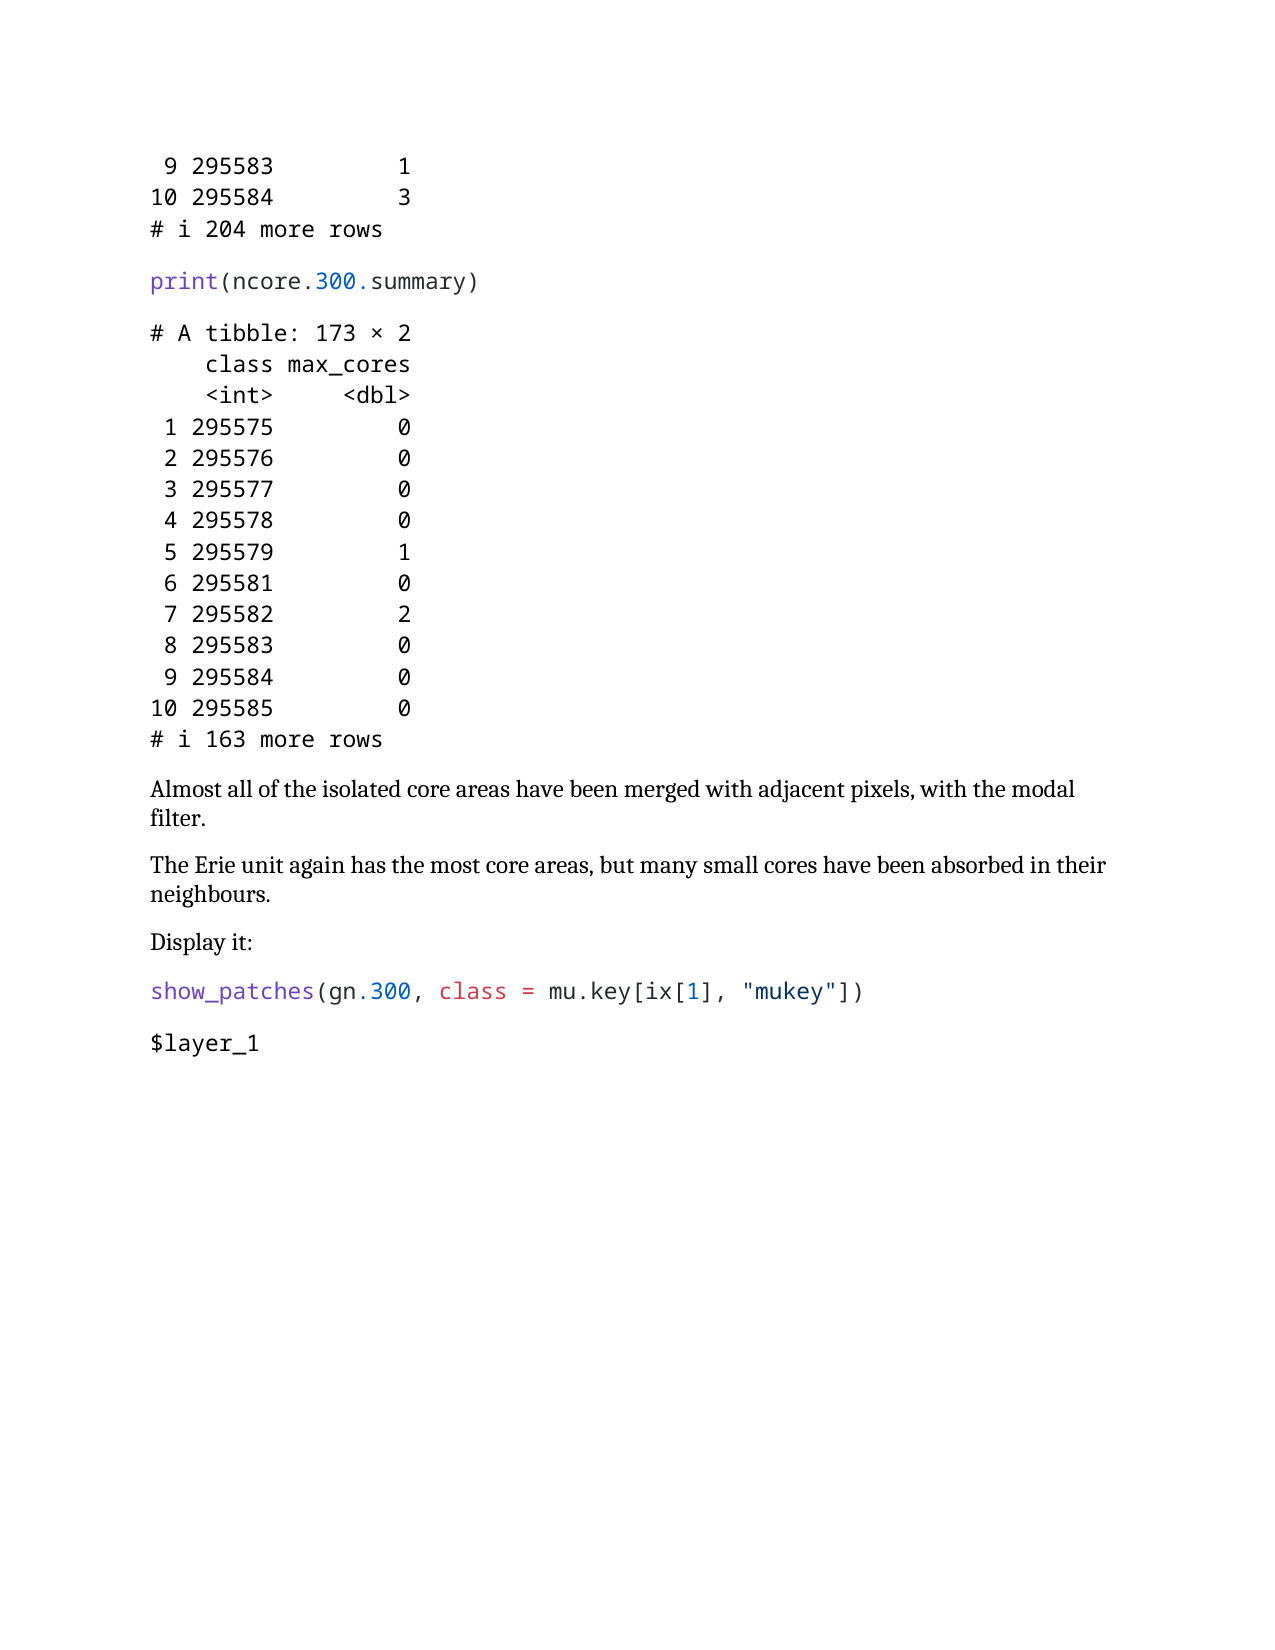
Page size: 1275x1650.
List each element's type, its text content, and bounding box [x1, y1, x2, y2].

text Display it: [150, 927, 1125, 956]
text The Erie unit again has the most core areas, but many small cores have been absorbed in their neighbours. [150, 851, 1125, 909]
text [150, 150, 1125, 244]
text $layer_1 [150, 1027, 1125, 1058]
text Almost all of the isolated core areas have been merged with adjacent pixels, with the modal filter. [150, 775, 1125, 832]
text show_patches(gn.300, class = mu.key[ix[1], "mukey"]) [150, 975, 1125, 1006]
text print(ncore.300.summary) [150, 264, 1125, 296]
text # A tibble: 173 × 2 class max_cores <int> <dbl> 1 295575 0 2 295576 0 3 295577 0 4 295578 0 5 295579 1 6 295581 0 7 295582 2 8 295583 0 9 295584 0 10 295585 0 # ℹ 163 more rows [150, 317, 1125, 754]
